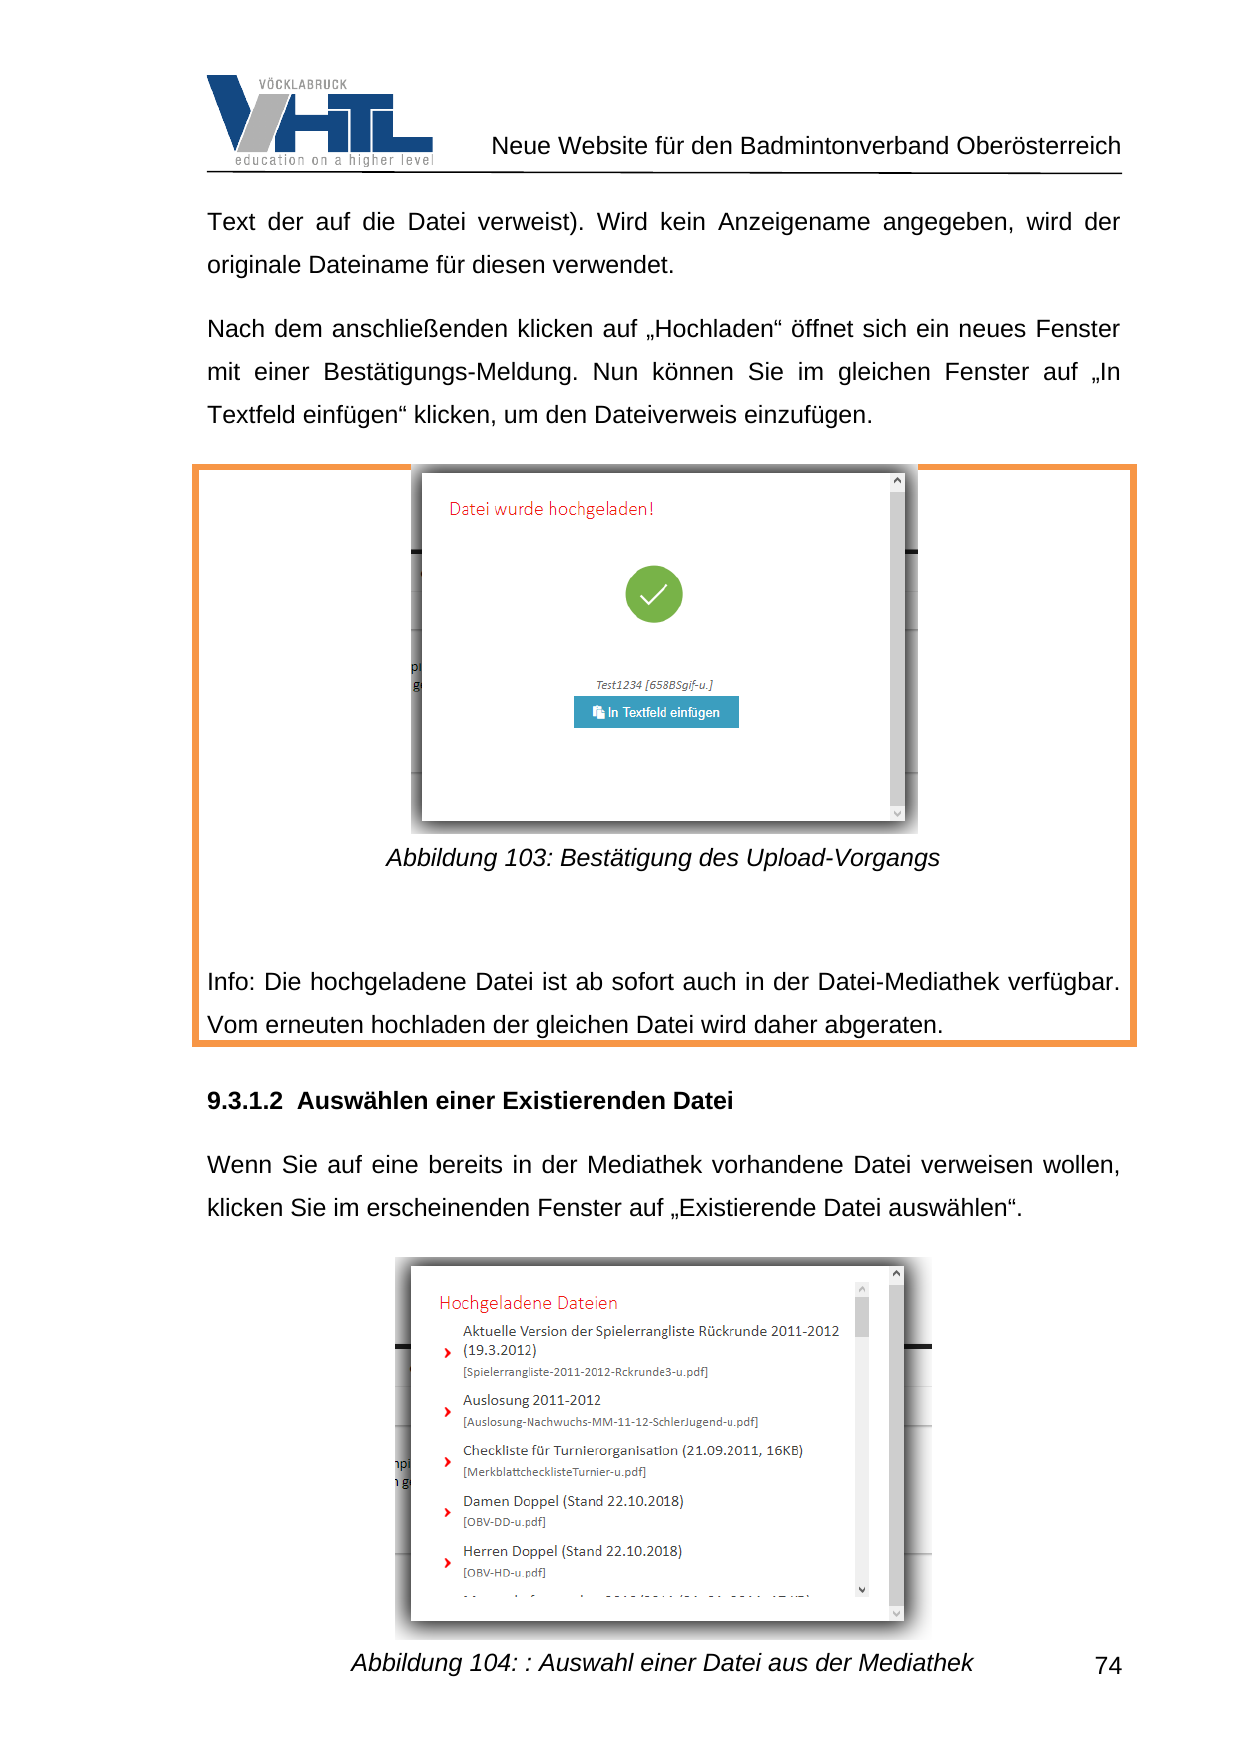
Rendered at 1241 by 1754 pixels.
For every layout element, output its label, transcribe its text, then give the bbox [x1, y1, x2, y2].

subtitle Auswählen einer Existierenden Datei [207, 1086, 1122, 1115]
picture [395, 1257, 932, 1640]
picture [206, 75, 433, 167]
text Nach dem anschließenden klicken auf „Hochladen“ öffnet sich ein neues Fenster mit einer Bestätigungs-Meldung. Nun können Sie im gleichen Fenster auf „In Textfeld einfügen“ klicken, um den Dateiverweis einzufügen. [207, 314, 1122, 429]
text Wenn Sie auf eine bereits in der Mediathek vorhandene Datei verweisen wollen, klicken Sie im erscheinenden Fenster auf „Existierende Datei auswählen“. [207, 1150, 1122, 1222]
picture [411, 464, 918, 834]
